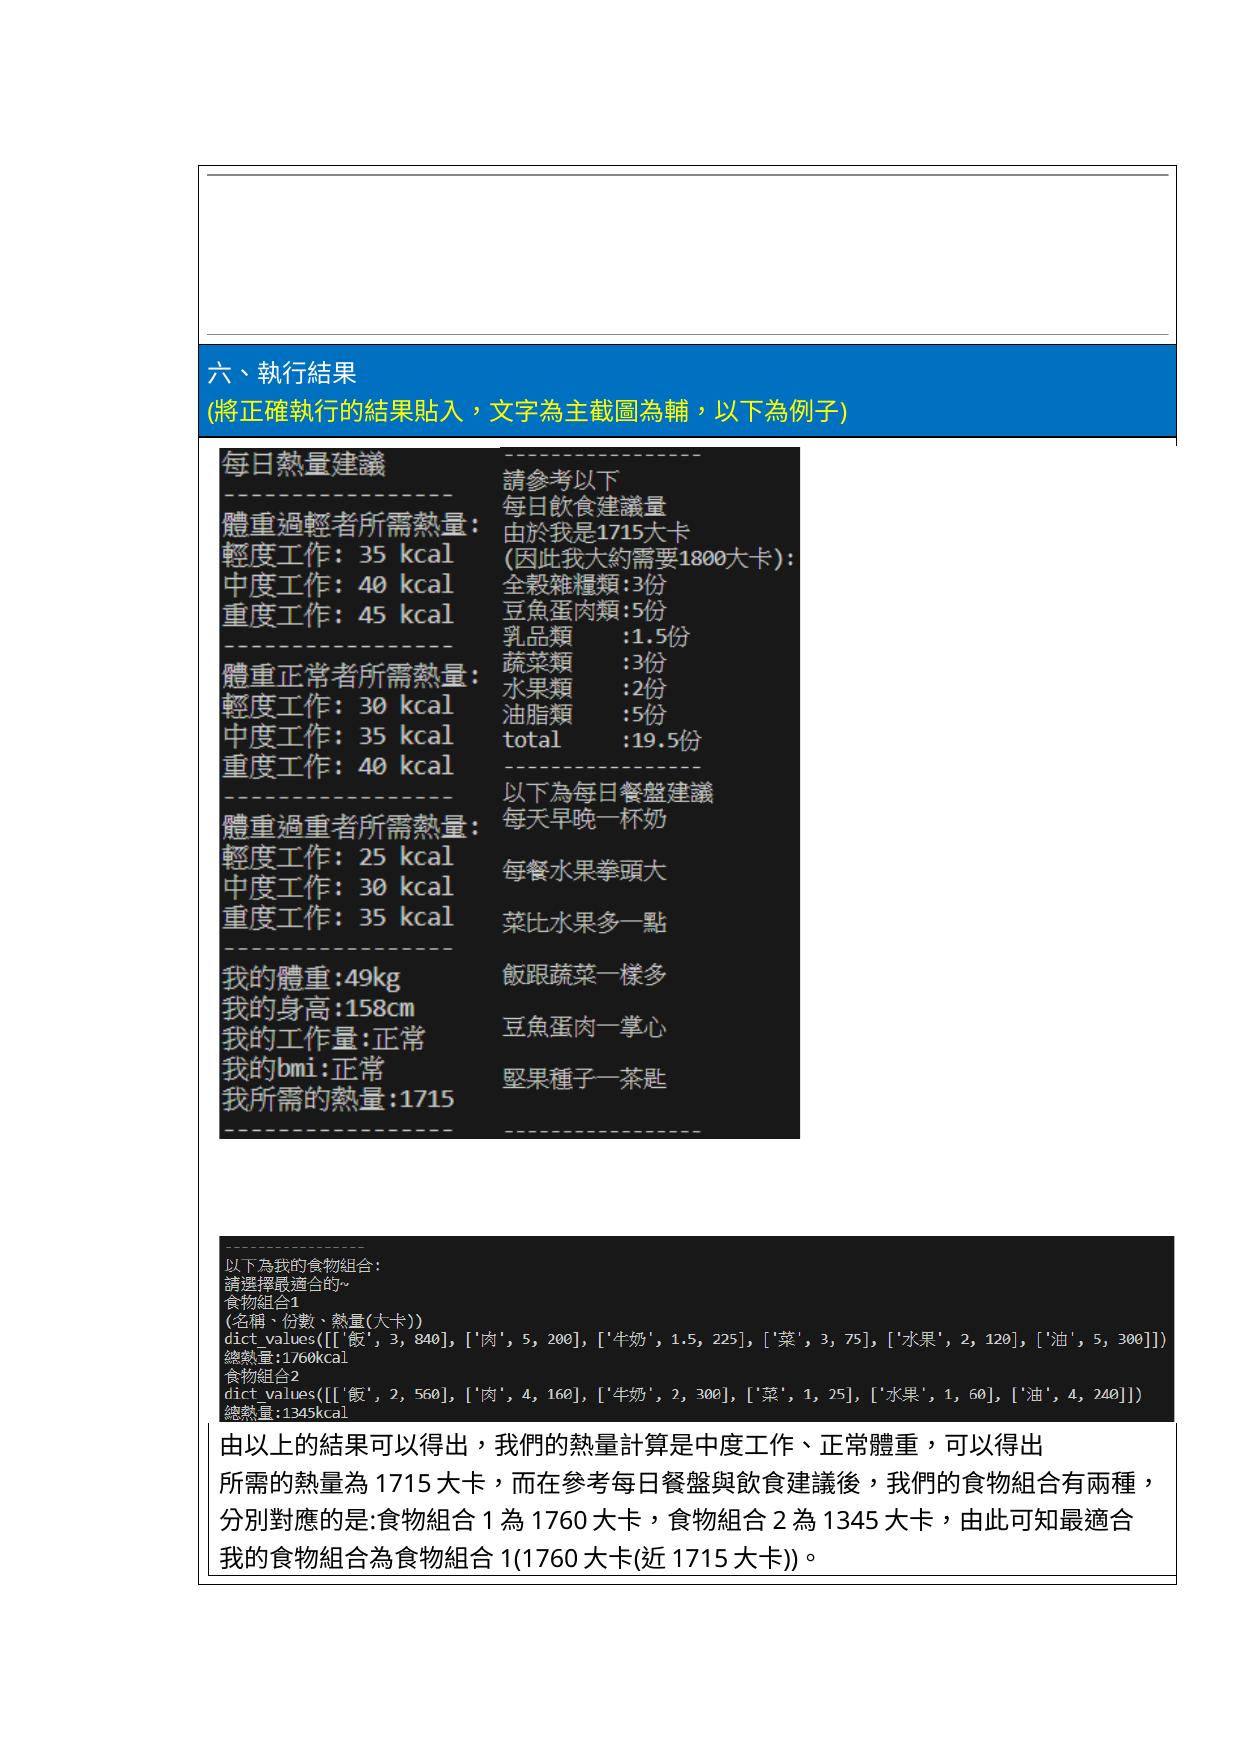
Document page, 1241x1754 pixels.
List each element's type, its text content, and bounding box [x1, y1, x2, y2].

table_cell [199, 438, 1176, 1584]
table_cell 六、執行結果 (將正確執行的結果貼入，文字為主截圖為輔，以下為例子) [199, 345, 1176, 436]
picture [219, 447, 801, 1139]
picture [219, 1236, 1175, 1422]
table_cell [199, 166, 1176, 344]
